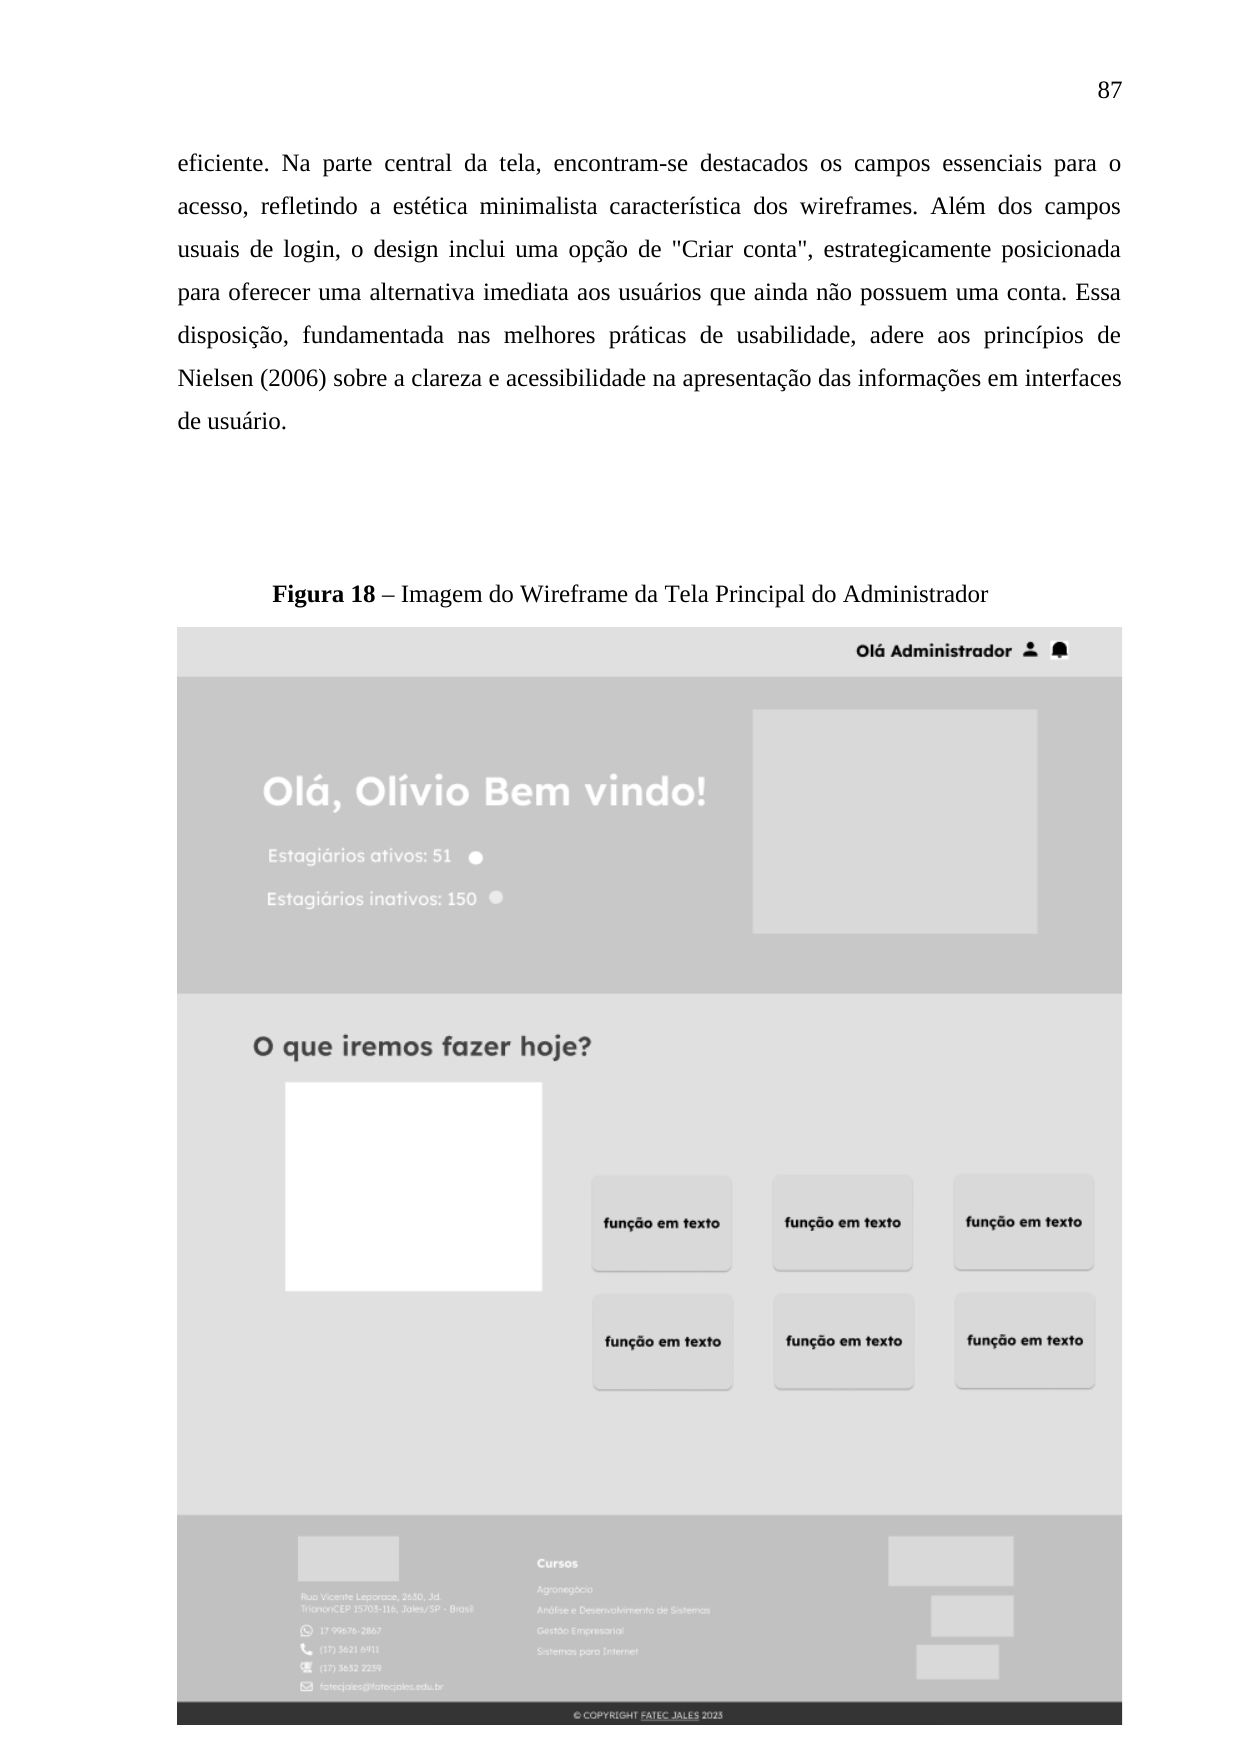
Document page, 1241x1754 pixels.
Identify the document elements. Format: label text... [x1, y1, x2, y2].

text Figura 18 – Imagem do Wireframe da Tela Principal do Administrador [177, 579, 1122, 608]
picture [177, 627, 1123, 1725]
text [177, 148, 1122, 435]
